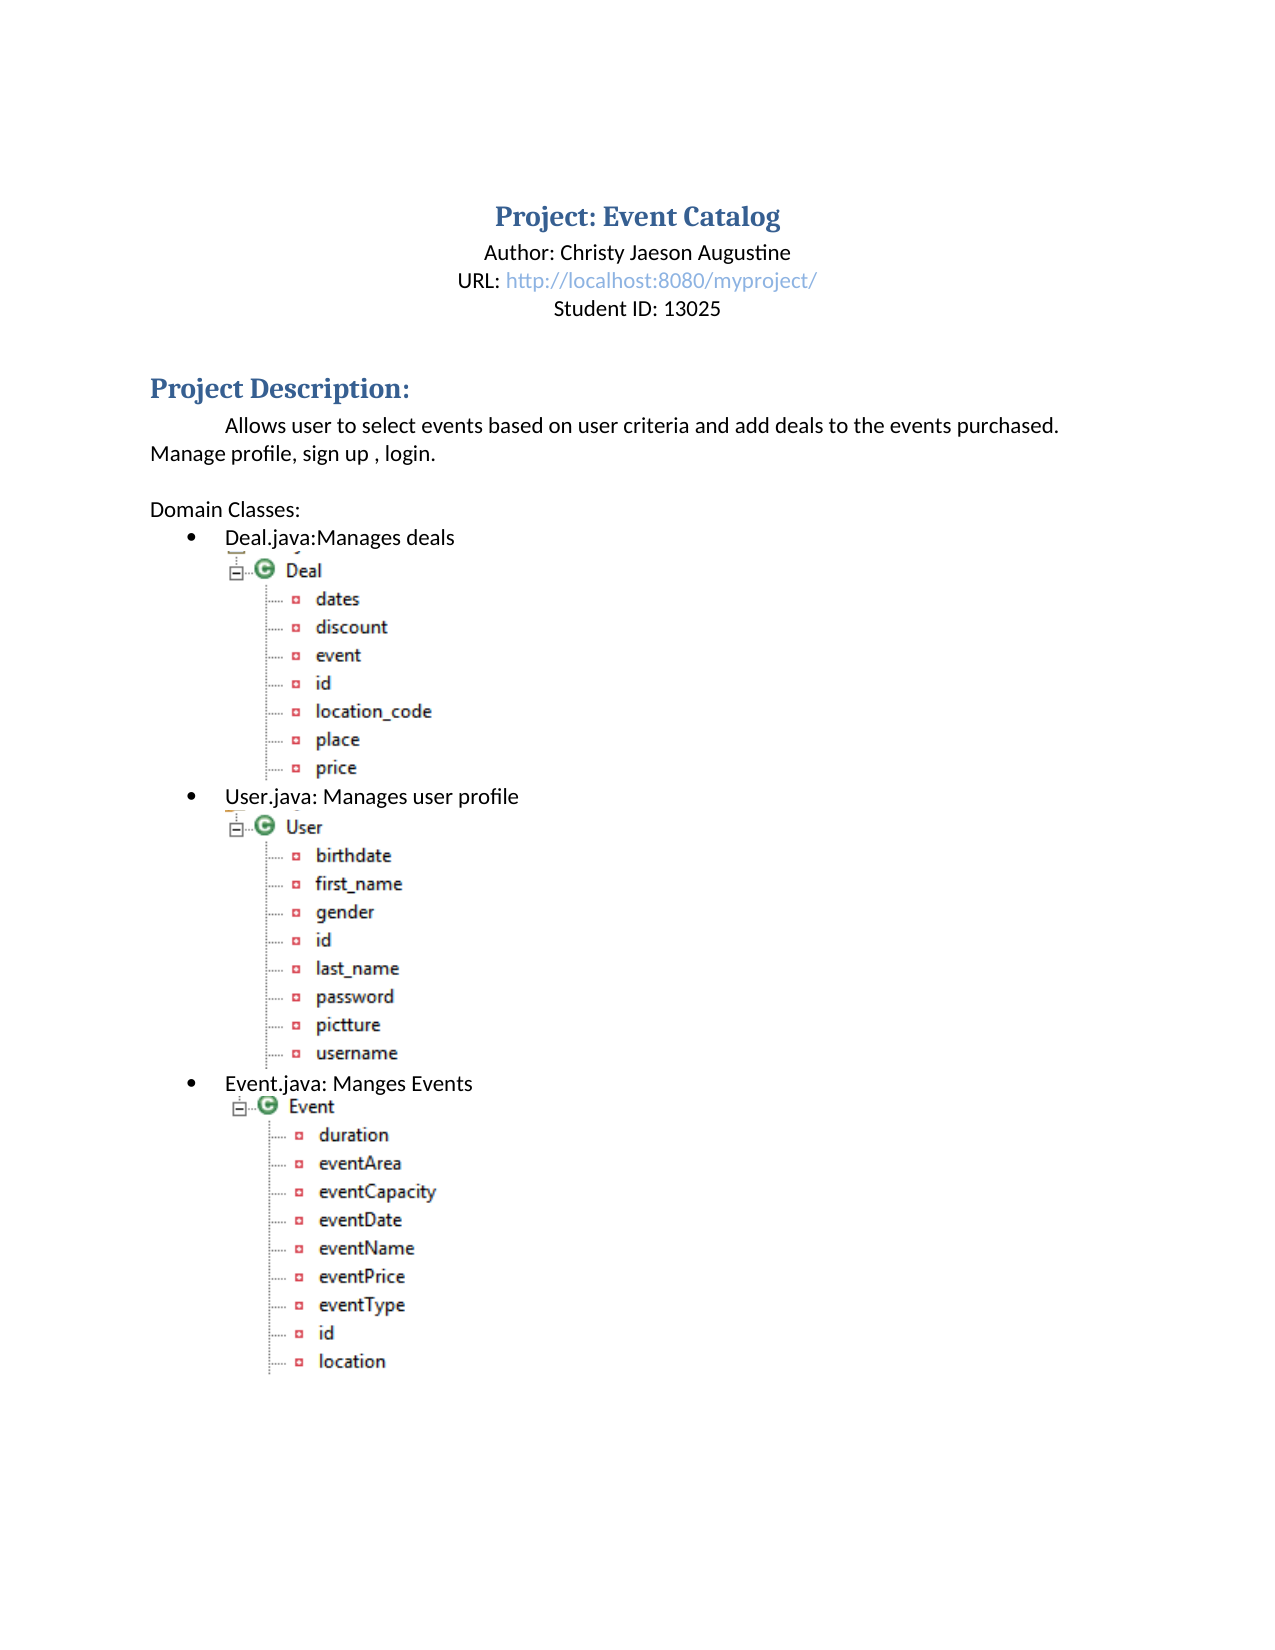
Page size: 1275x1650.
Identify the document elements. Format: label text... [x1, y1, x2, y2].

picture [225, 551, 463, 782]
text Domain Classes: [150, 495, 1125, 523]
subtitle Project: Event Catalog [150, 200, 1125, 233]
picture [225, 810, 429, 1069]
picture [225, 1096, 440, 1376]
text URL: http://localhost:8080/myproject/ [150, 267, 1125, 294]
text Allows user to select events based on user criteria and add deals to the events purchased. Manage profile, sign up , login. [150, 411, 1125, 467]
subtitle Project Description: [150, 373, 1125, 406]
text Author: Christy Jaeson Augustine [150, 238, 1125, 267]
list Event.java: Manges Events [187, 1069, 1125, 1097]
list Deal.java:Manages deals [187, 523, 1125, 551]
list User.java: Manages user profile [187, 782, 1125, 810]
text Student ID: 13025 [150, 294, 1125, 323]
